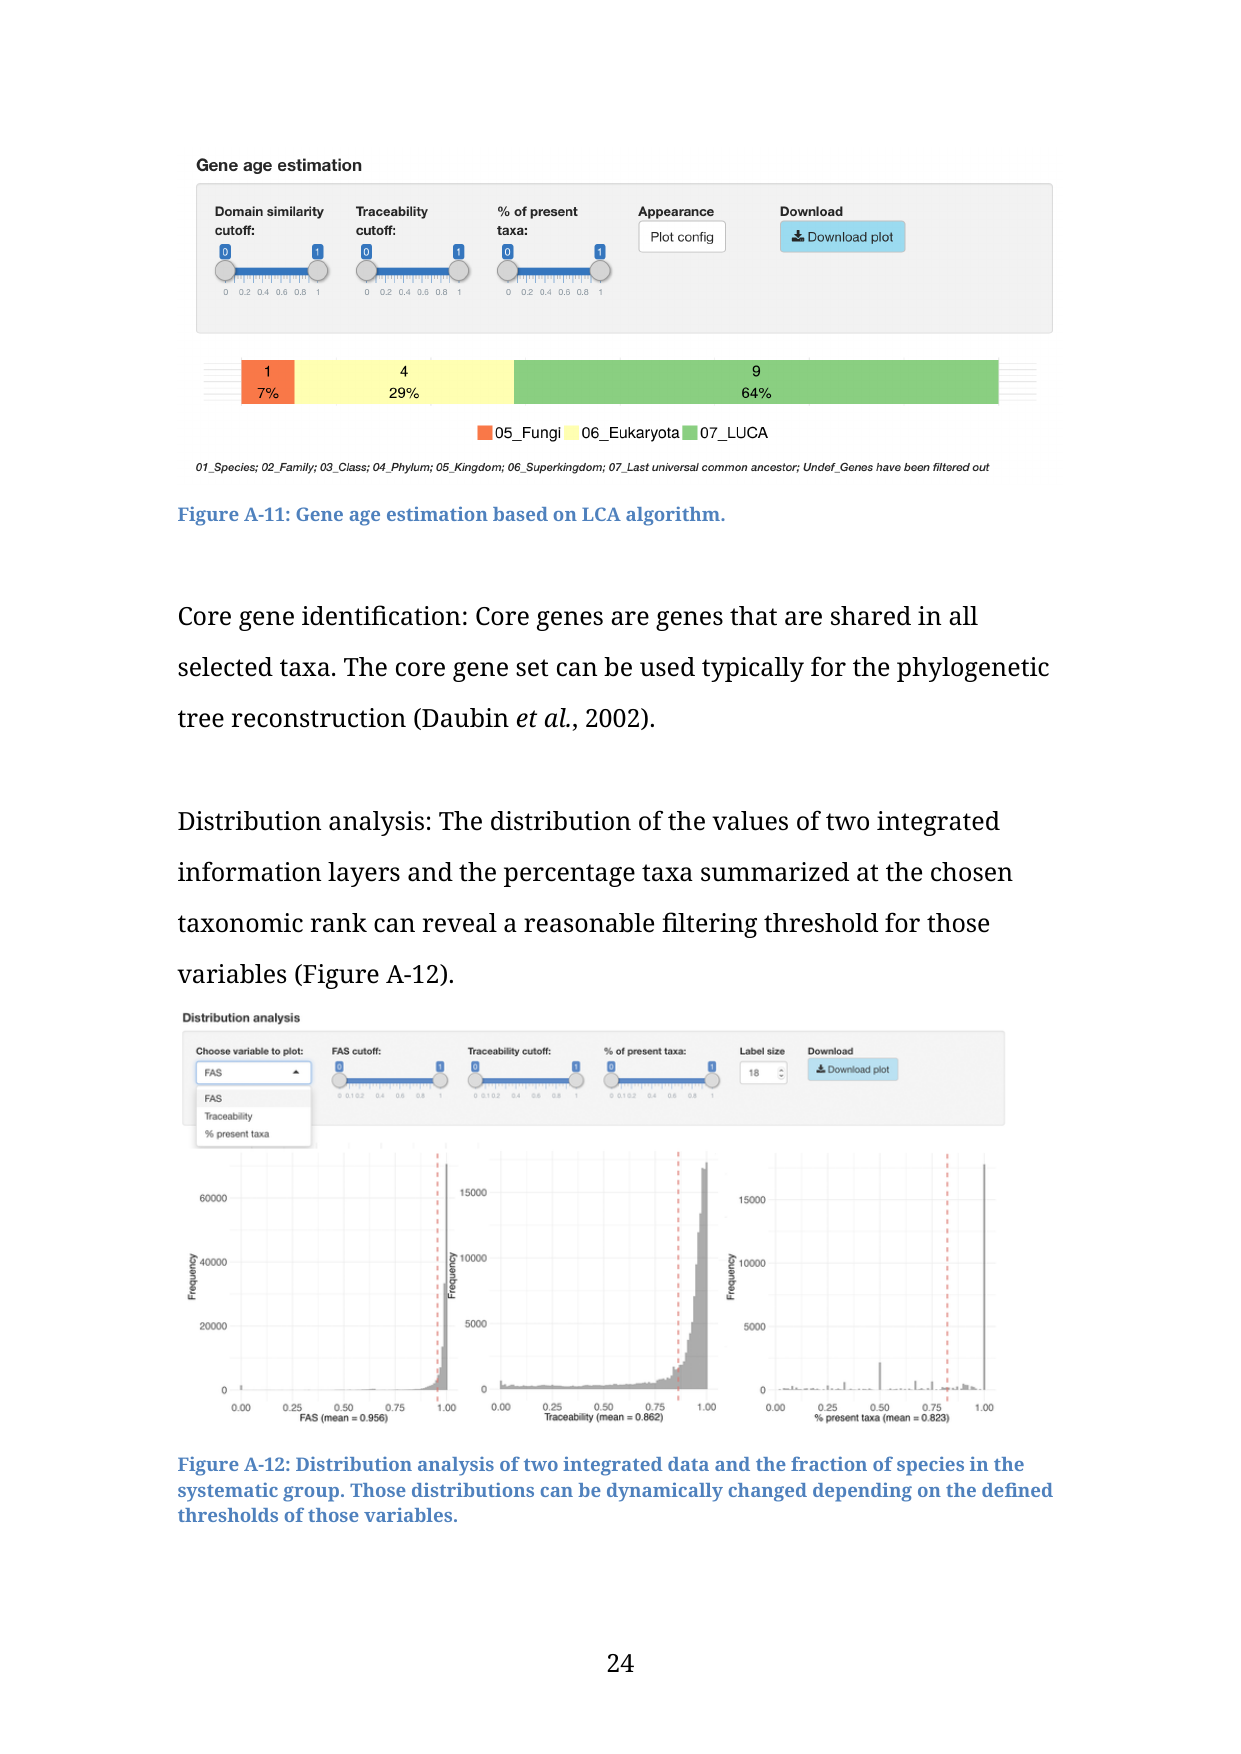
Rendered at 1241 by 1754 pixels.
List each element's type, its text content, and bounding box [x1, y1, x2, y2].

text Figure A-11: Gene age estimation based on LCA algorithm. [177, 502, 1063, 527]
text Distribution analysis: The distribution of the values of two integrated information layers and the percentage taxa summarized at the chosen taxonomic rank can reveal a reasonable filtering threshold for those variables (Figure A-12). [177, 803, 1063, 990]
text Core gene identification: Core genes are genes that are shared in all selected taxa. The core gene set can be used typically for the phylogenetic tree reconstruction (Daubin et al., 2002). [177, 599, 1063, 735]
picture [177, 1007, 1011, 1435]
text Figure A-12: Distribution analysis of two integrated data and the fraction of species in the systematic group. Those distributions can be dynamically changed depending on the defined thresholds of those variables. [177, 1451, 1063, 1528]
picture [177, 147, 1063, 485]
